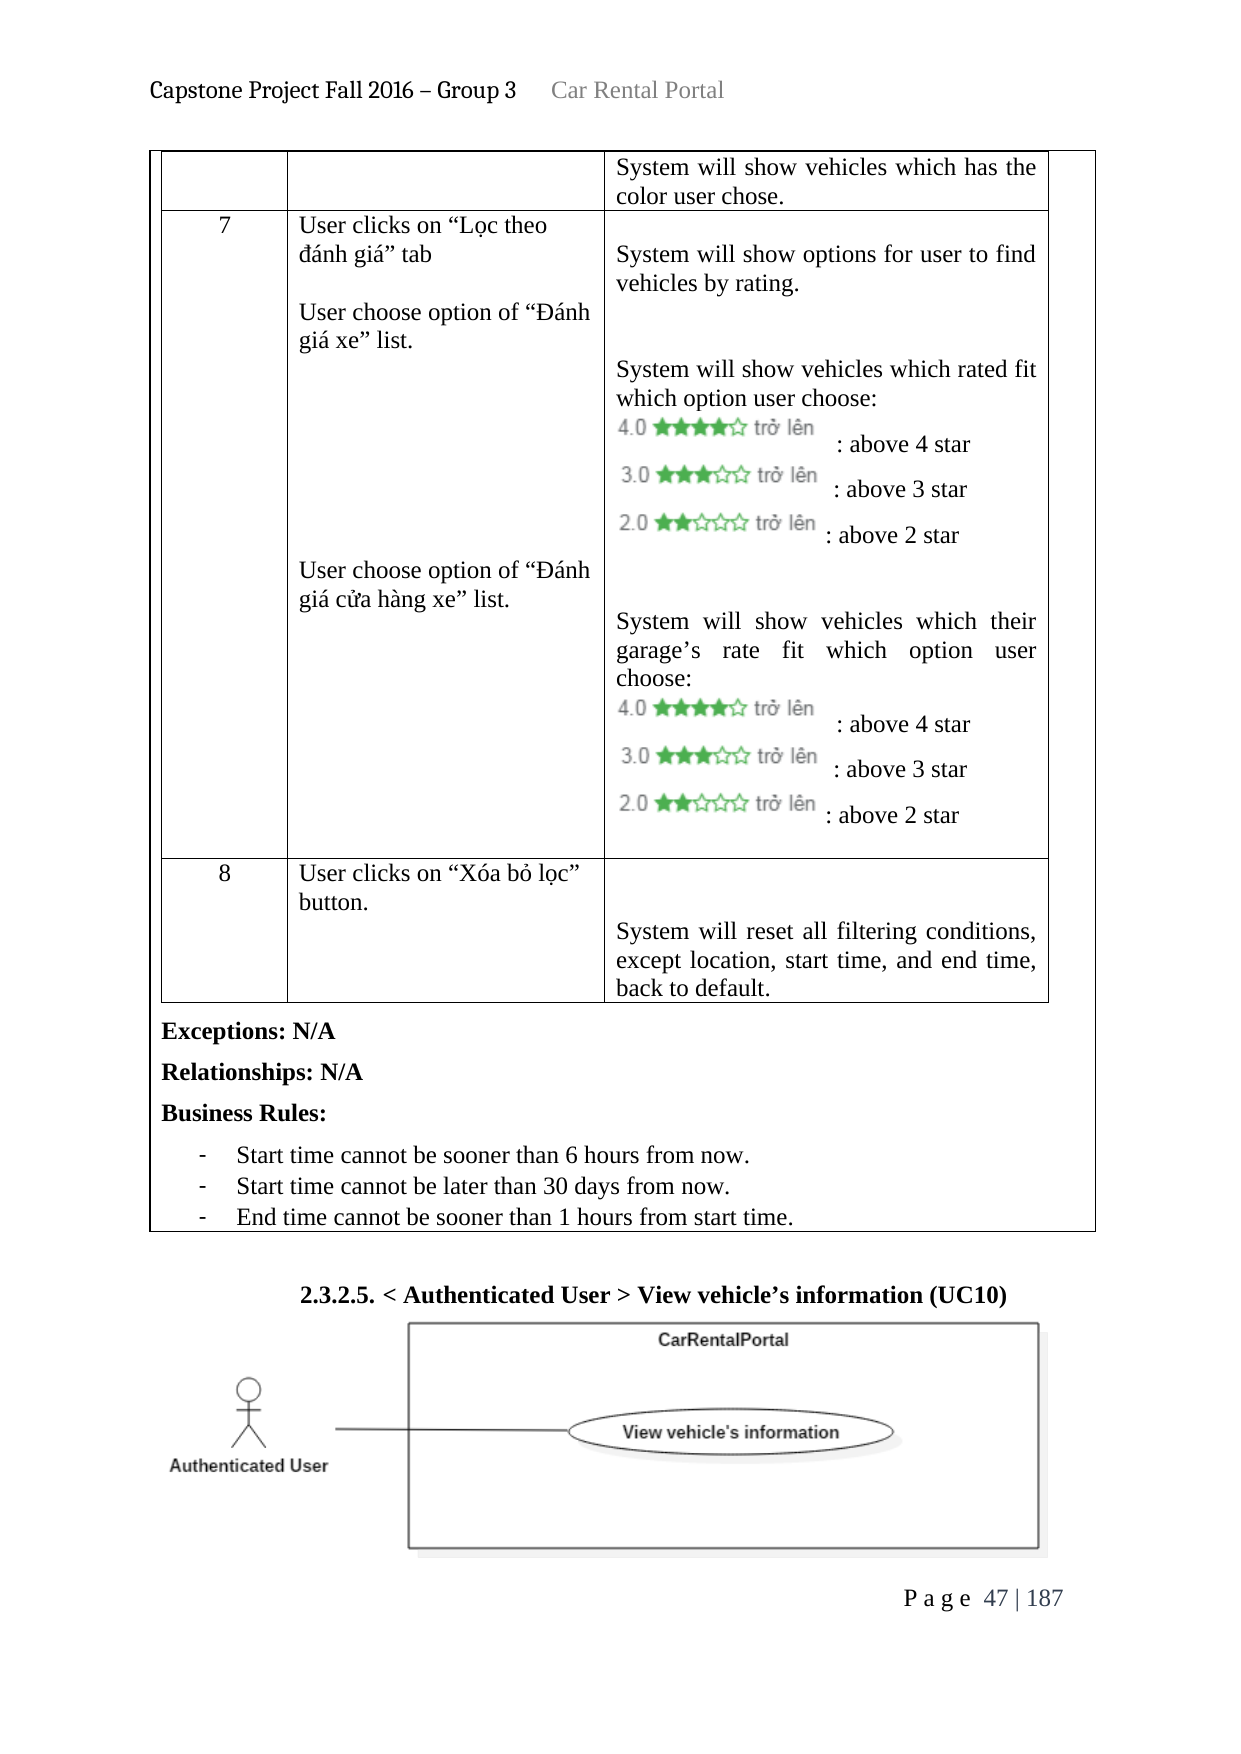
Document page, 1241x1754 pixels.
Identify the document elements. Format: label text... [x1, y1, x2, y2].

picture [615, 502, 819, 543]
subtitle < Authenticated User > View vehicle’s information (UC10) [300, 1280, 1090, 1309]
picture [615, 411, 830, 453]
picture [615, 692, 830, 733]
picture [615, 457, 827, 497]
picture [615, 738, 827, 778]
picture [615, 782, 819, 824]
picture [150, 1310, 1092, 1571]
